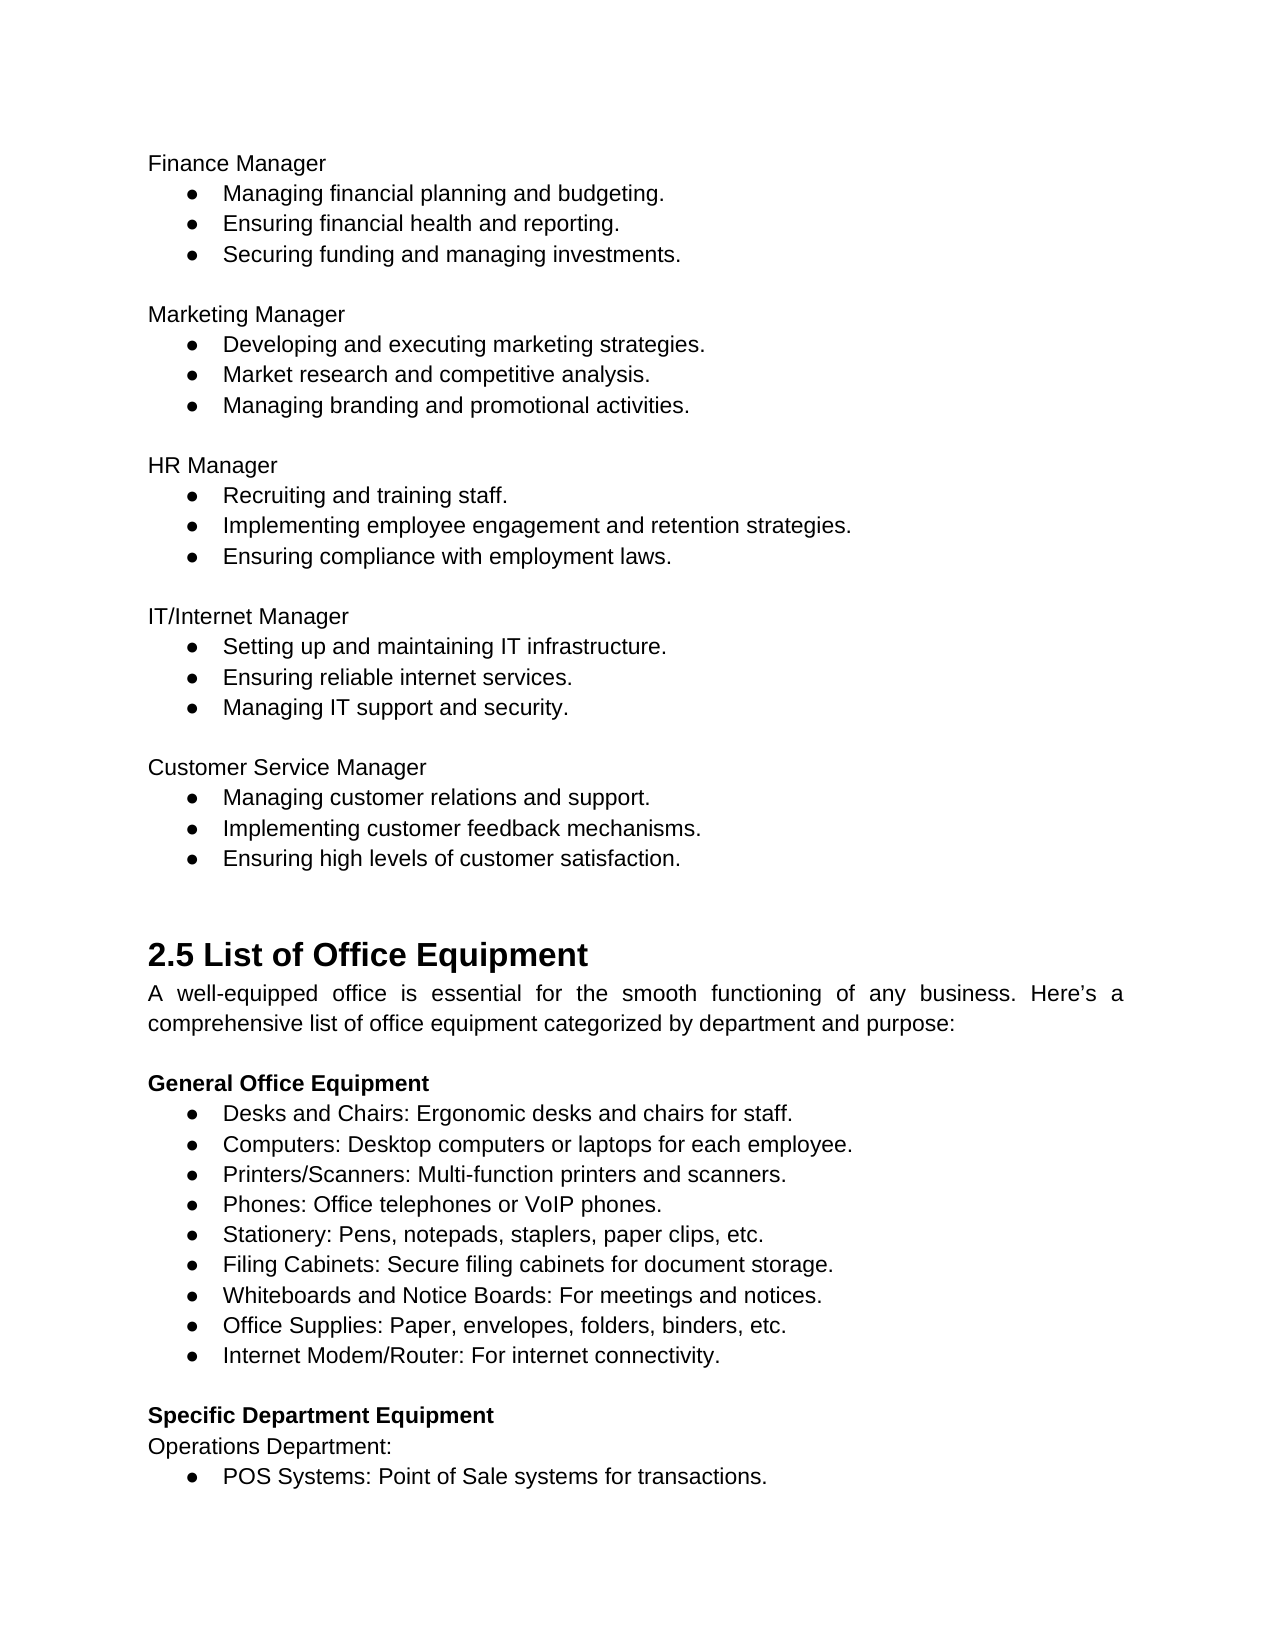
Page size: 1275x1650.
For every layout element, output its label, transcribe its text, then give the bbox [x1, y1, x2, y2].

text Finance Manager [148, 150, 1125, 176]
text 2.5 List of Office Equipment [148, 935, 1125, 974]
list Managing branding and promotional activities. [185, 392, 1125, 418]
list Computers: Desktop computers or laptops for each employee. [185, 1131, 1125, 1157]
text Marketing Manager [148, 301, 1125, 327]
list Implementing employee engagement and retention strategies. [185, 512, 1125, 539]
list Managing customer relations and support. [185, 784, 1125, 811]
text IT/Internet Manager [148, 603, 1125, 629]
list Internet Modem/Router: For internet connectivity. [185, 1342, 1125, 1368]
list Developing and executing marketing strategies. [185, 331, 1125, 358]
list Managing IT support and security. [185, 694, 1125, 720]
list Printers/Scanners: Multi-function printers and scanners. [185, 1161, 1125, 1187]
text General Office Equipment [148, 1070, 1125, 1097]
list Filing Cabinets: Secure filing cabinets for document storage. [185, 1251, 1125, 1278]
list POS Systems: Point of Sale systems for transactions. [185, 1463, 1125, 1489]
list Market research and competitive analysis. [185, 361, 1125, 388]
text Operations Department: [148, 1433, 1125, 1459]
list Securing funding and managing investments. [185, 241, 1125, 267]
list Ensuring compliance with employment laws. [185, 543, 1125, 569]
list Recruiting and training staff. [185, 482, 1125, 509]
list Desks and Chairs: Ergonomic desks and chairs for staff. [185, 1100, 1125, 1127]
list Setting up and maintaining IT infrastructure. [185, 633, 1125, 660]
text Customer Service Manager [148, 754, 1125, 781]
list Ensuring reliable internet services. [185, 663, 1125, 690]
list Implementing customer feedback mechanisms. [185, 814, 1125, 841]
list Whiteboards and Notice Boards: For meetings and notices. [185, 1282, 1125, 1308]
list Office Supplies: Paper, envelopes, folders, binders, etc. [185, 1312, 1125, 1338]
list Phones: Office telephones or VoIP phones. [185, 1191, 1125, 1217]
list Stationery: Pens, notepads, staplers, paper clips, etc. [185, 1221, 1125, 1248]
text A well-equipped office is essential for the smooth functioning of any business. Here’s a comprehensive list of office equipment categorized by department and purpose: [148, 979, 1125, 1036]
text Specific Department Equipment [148, 1402, 1125, 1429]
list Ensuring high levels of customer satisfaction. [185, 845, 1125, 871]
list Ensuring financial health and reporting. [185, 210, 1125, 237]
text HR Manager [148, 452, 1125, 478]
list Managing financial planning and budgeting. [185, 180, 1125, 207]
